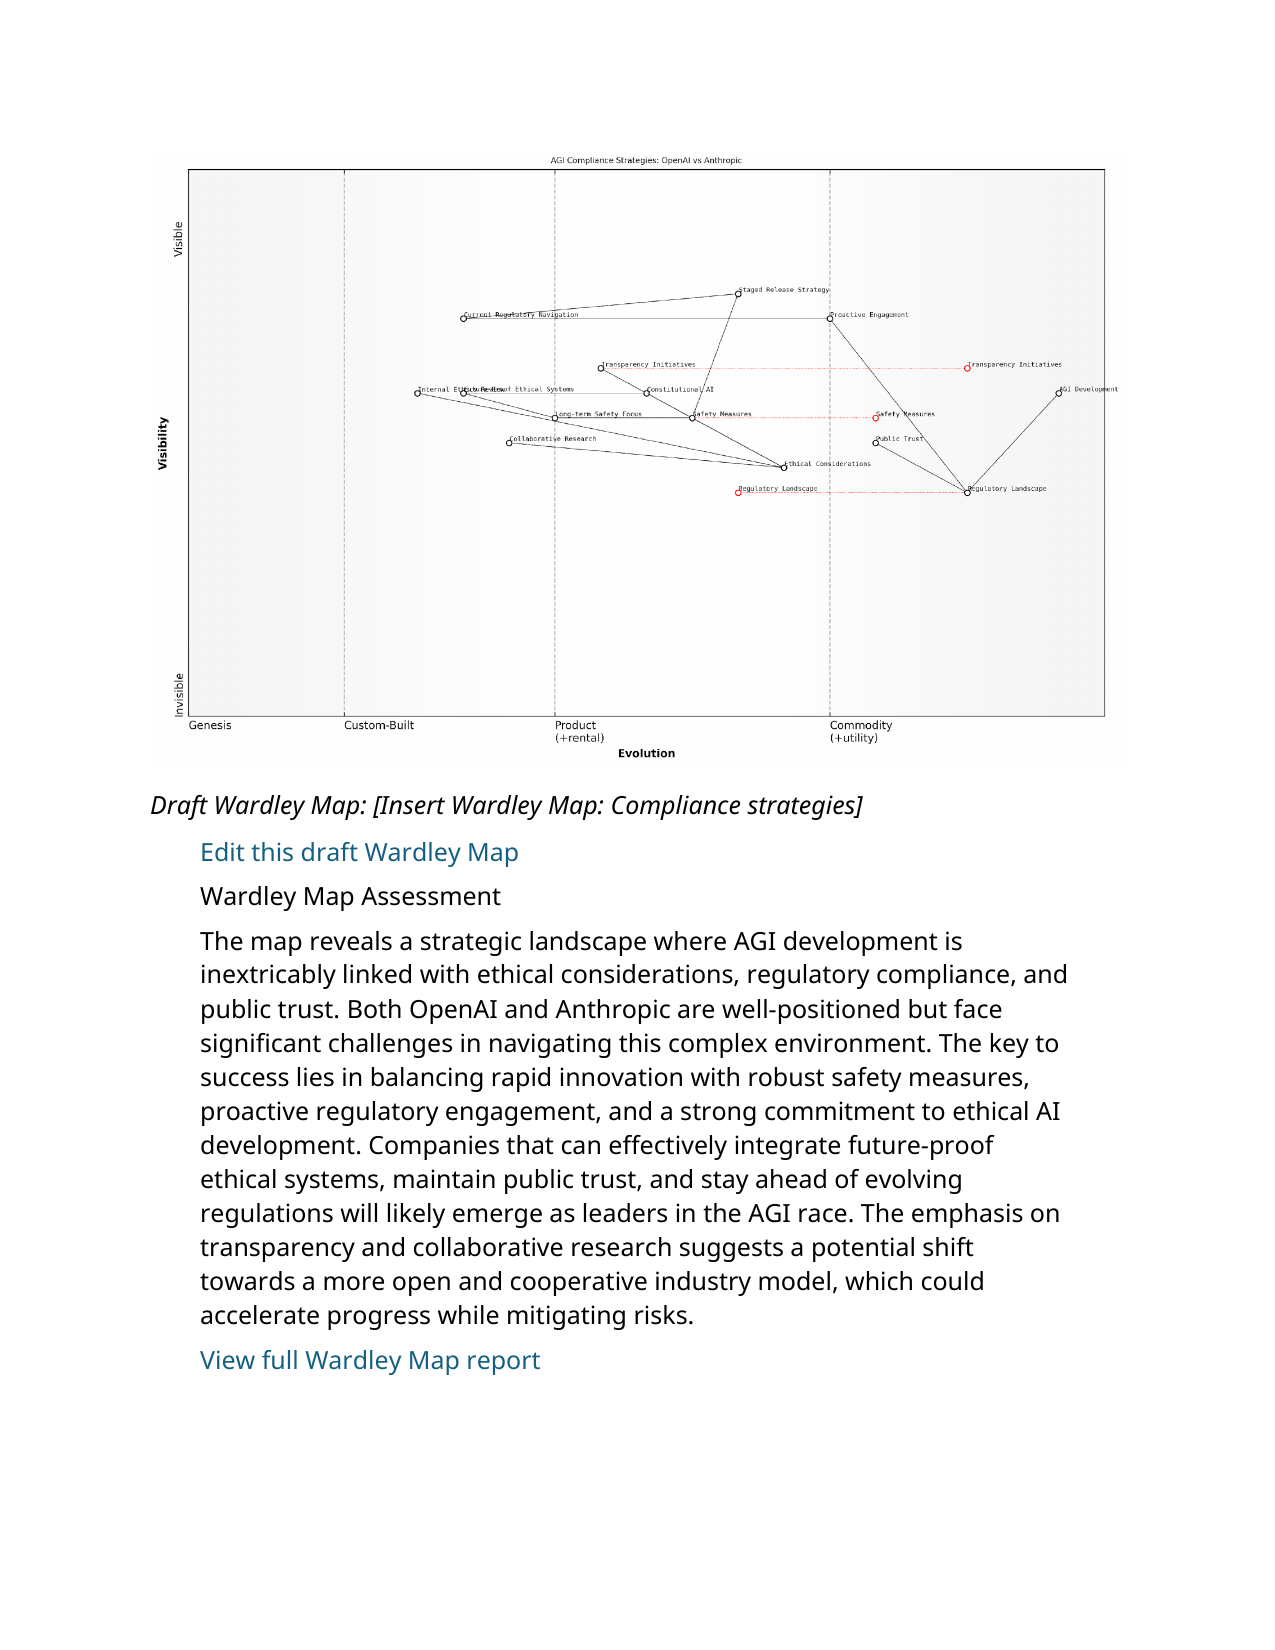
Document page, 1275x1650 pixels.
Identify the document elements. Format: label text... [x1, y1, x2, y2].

text View full Wardley Map report [200, 1342, 1075, 1376]
text The map reveals a strategic landscape where AGI development is inextricably linked with ethical considerations, regulatory compliance, and public trust. Both OpenAI and Anthropic are well-positioned but face significant challenges in navigating this complex environment. The key to success lies in balancing rapid innovation with robust safety measures, proactive regulatory engagement, and a strong commitment to ethical AI development. Companies that can effectively integrate future-proof ethical systems, maintain public trust, and stay ahead of evolving regulations will likely emerge as leaders in the AGI race. The emphasis on transparency and collaborative research suggests a potential shift towards a more open and cooperative industry model, which could accelerate progress while mitigating risks. [200, 923, 1075, 1332]
text Edit this draft Wardley Map [200, 834, 1075, 868]
picture [150, 150, 1125, 767]
text Draft Wardley Map: [Insert Wardley Map: Compliance strategies] [150, 788, 1125, 822]
text Wardley Map Assessment [200, 879, 1075, 913]
